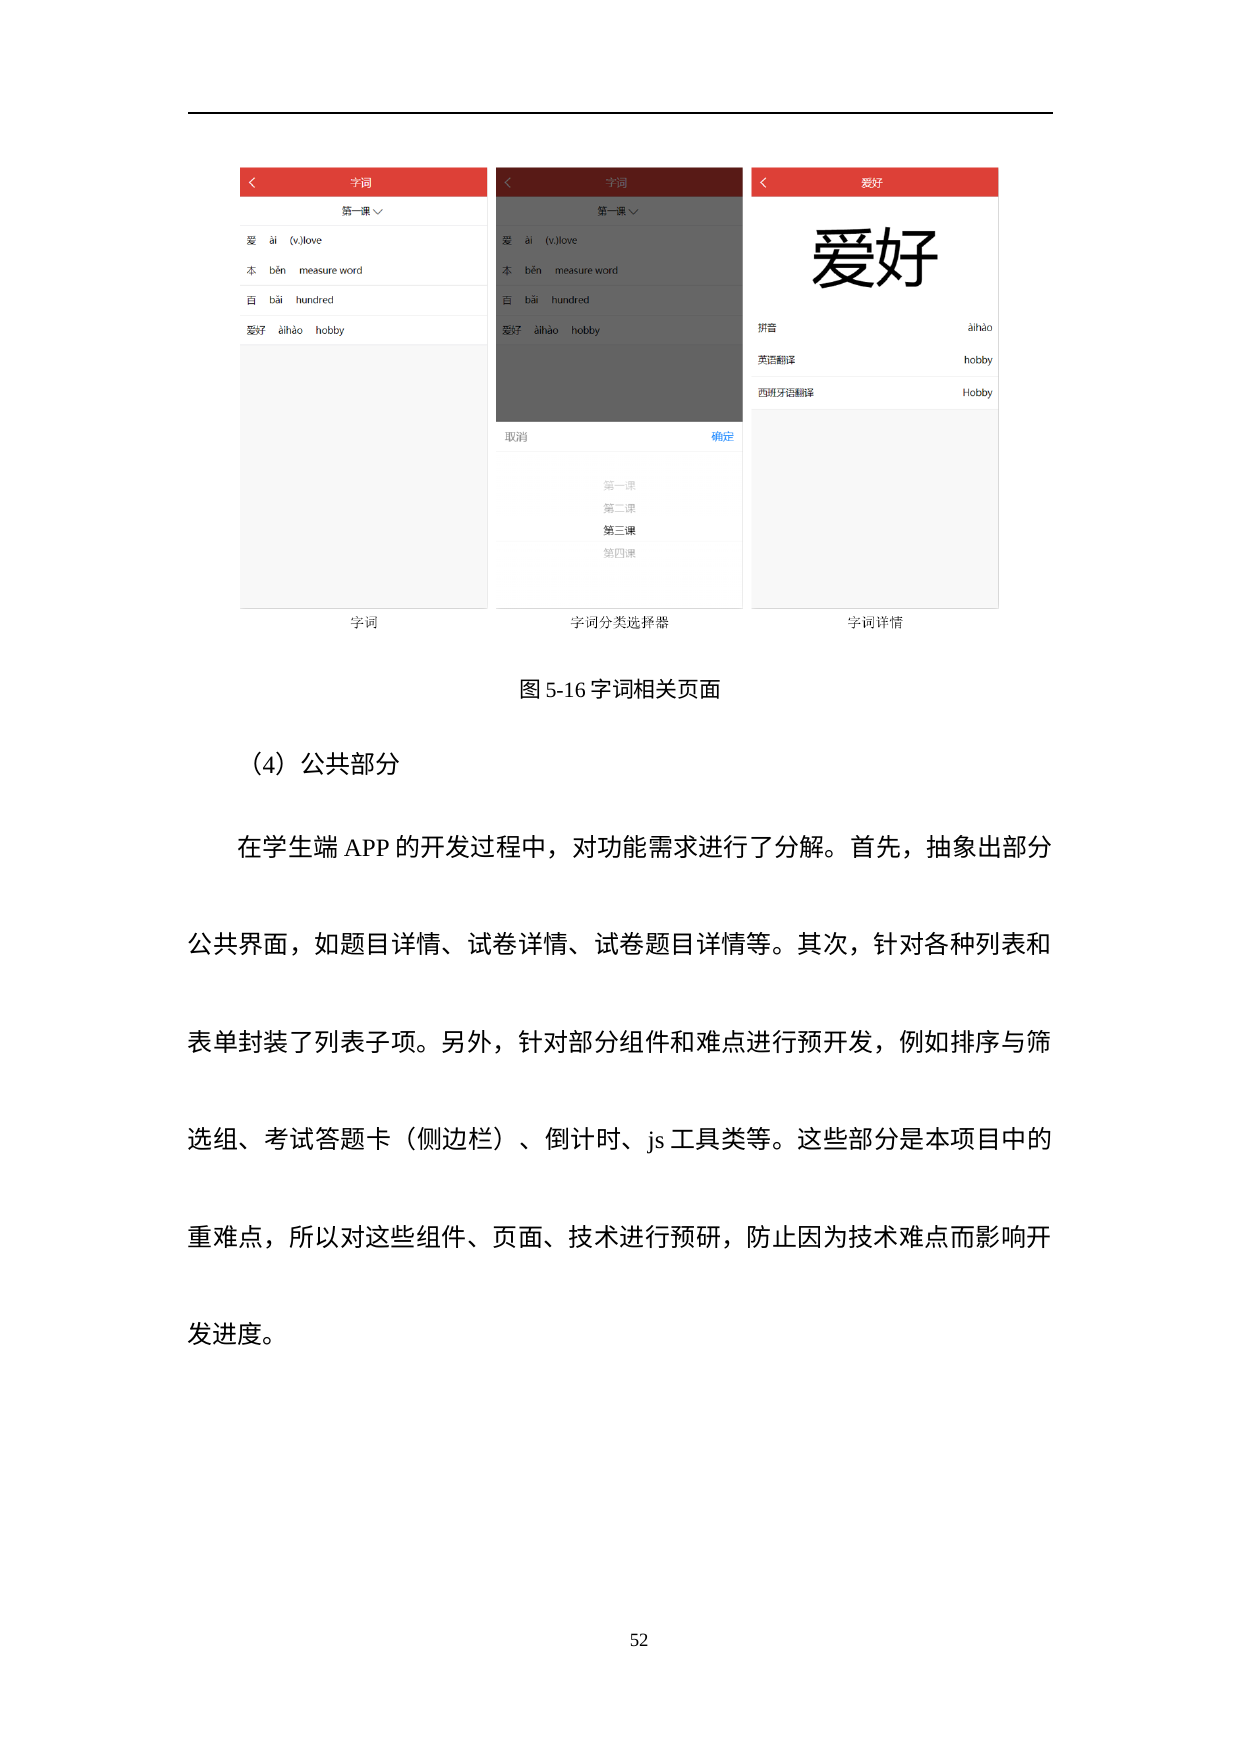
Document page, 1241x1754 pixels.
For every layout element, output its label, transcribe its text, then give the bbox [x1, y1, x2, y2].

picture [235, 162, 1006, 635]
text 图5-16字词相关页面 [187, 672, 1053, 704]
text （4）公共部分 [187, 730, 1053, 795]
text 在学生端APP的开发过程中，对功能需求进行了分解。首先，抽象出部分公共界面，如题目详情、试卷详情、试卷题目详情等。其次，针对各种列表和表单封装了列表子项。另外，针对部分组件和难点进行预开发，例如排序与筛选组、考试答题卡（侧边栏）、倒计时、js工具类等。这些部分是本项目中的重难点，所以对这些组件、页面、技术进行预研，防止因为技术难点而影响开发进度。 [187, 813, 1053, 1365]
